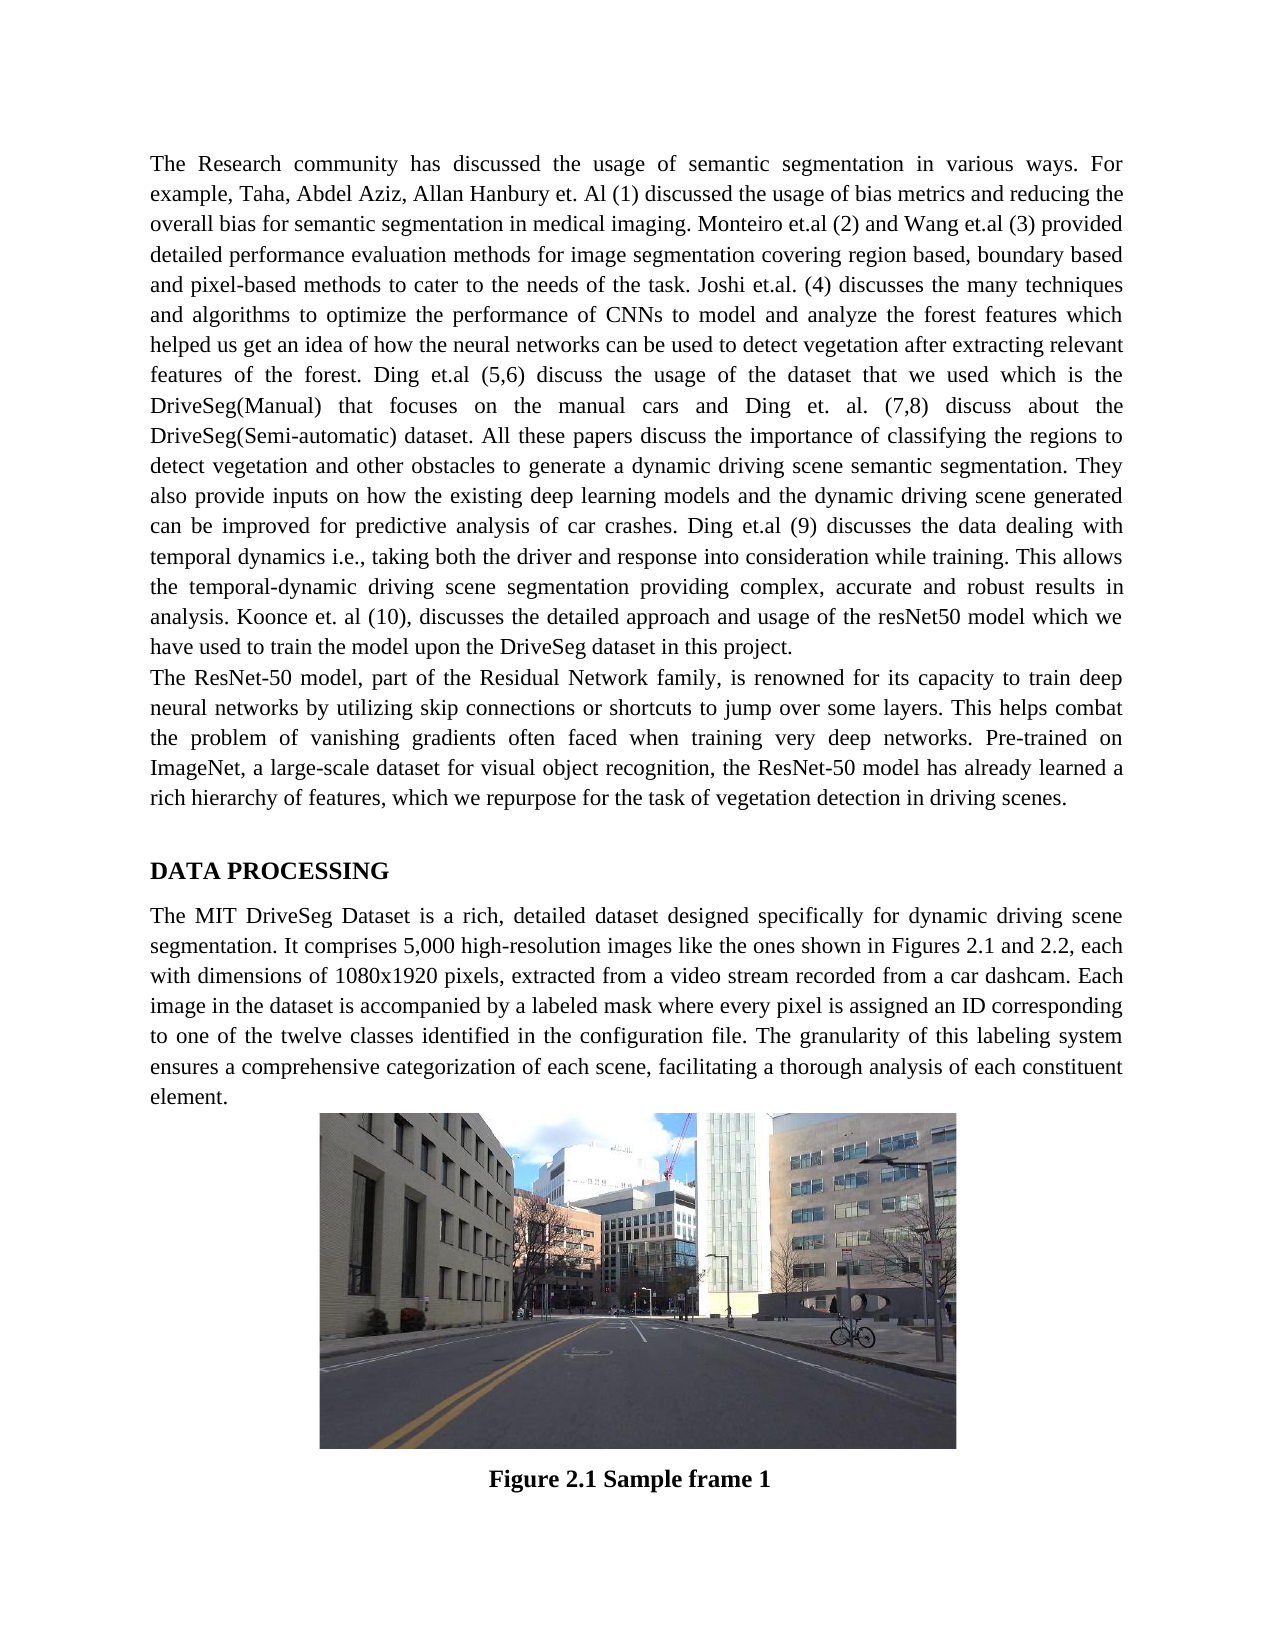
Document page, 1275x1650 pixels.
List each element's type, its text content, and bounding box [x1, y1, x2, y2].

text The MIT DriveSeg Dataset is a rich, detailed dataset designed specifically for dynamic driving scene segmentation. It comprises 5,000 high-resolution images like the ones shown in Figures 2.1 and 2.2, each with dimensions of 1080x1920 pixels, extracted from a video stream recorded from a car dashcam. Each image in the dataset is accompanied by a labeled mask where every pixel is assigned an ID corresponding to one of the twelve classes identified in the configuration file. The granularity of this labeling system ensures a comprehensive categorization of each scene, facilitating a thorough analysis of each constituent element. [150, 902, 1125, 1109]
picture [319, 1113, 957, 1449]
text The Research community has discussed the usage of semantic segmentation in various ways. For example, Taha, Abdel Aziz, Allan Hanbury et. Al (1) discussed the usage of bias metrics and reducing the overall bias for semantic segmentation in medical imaging. Monteiro et.al (2) and Wang et.al (3) provided detailed performance evaluation methods for image segmentation covering region based, boundary based and pixel-based methods to cater to the needs of the task. Joshi et.al. (4) discusses the many techniques and algorithms to optimize the performance of CNNs to model and analyze the forest features which helped us get an idea of how the neural networks can be used to detect vegetation after extracting relevant features of the forest. Ding et.al (5,6) discuss the usage of the dataset that we used which is the DriveSeg(Manual) that focuses on the manual cars and Ding et. al. (7,8) discuss about the DriveSeg(Semi-automatic) dataset. All these papers discuss the importance of classifying the regions to detect vegetation and other obstacles to generate a dynamic driving scene semantic segmentation. They also provide inputs on how the existing deep learning models and the dynamic driving scene generated can be improved for predictive analysis of car crashes. Ding et.al (9) discusses the data dealing with temporal dynamics i.e., taking both the driver and response into consideration while training. This allows the temporal-dynamic driving scene segmentation providing complex, accurate and robust results in analysis. Koonce et. al (10), discusses the detailed approach and usage of the resNet50 model which we have used to train the model upon the DriveSeg dataset in this project. [150, 150, 1125, 660]
subtitle DATA PROCESSING [150, 856, 1125, 885]
text The ResNet-50 model, part of the Residual Network family, is renowned for its capacity to train deep neural networks by utilizing skip connections or shortcuts to jump over some layers. This helps combat the problem of vanishing gradients often faced when training very deep networks. Pre-trained on ImageNet, a large-scale dataset for visual object recognition, the ResNet-50 model has already learned a rich hierarchy of features, which we repurpose for the task of vegetation detection in driving scenes. [150, 663, 1125, 811]
text Figure 2.1 Sample frame 1 [151, 1464, 1125, 1493]
